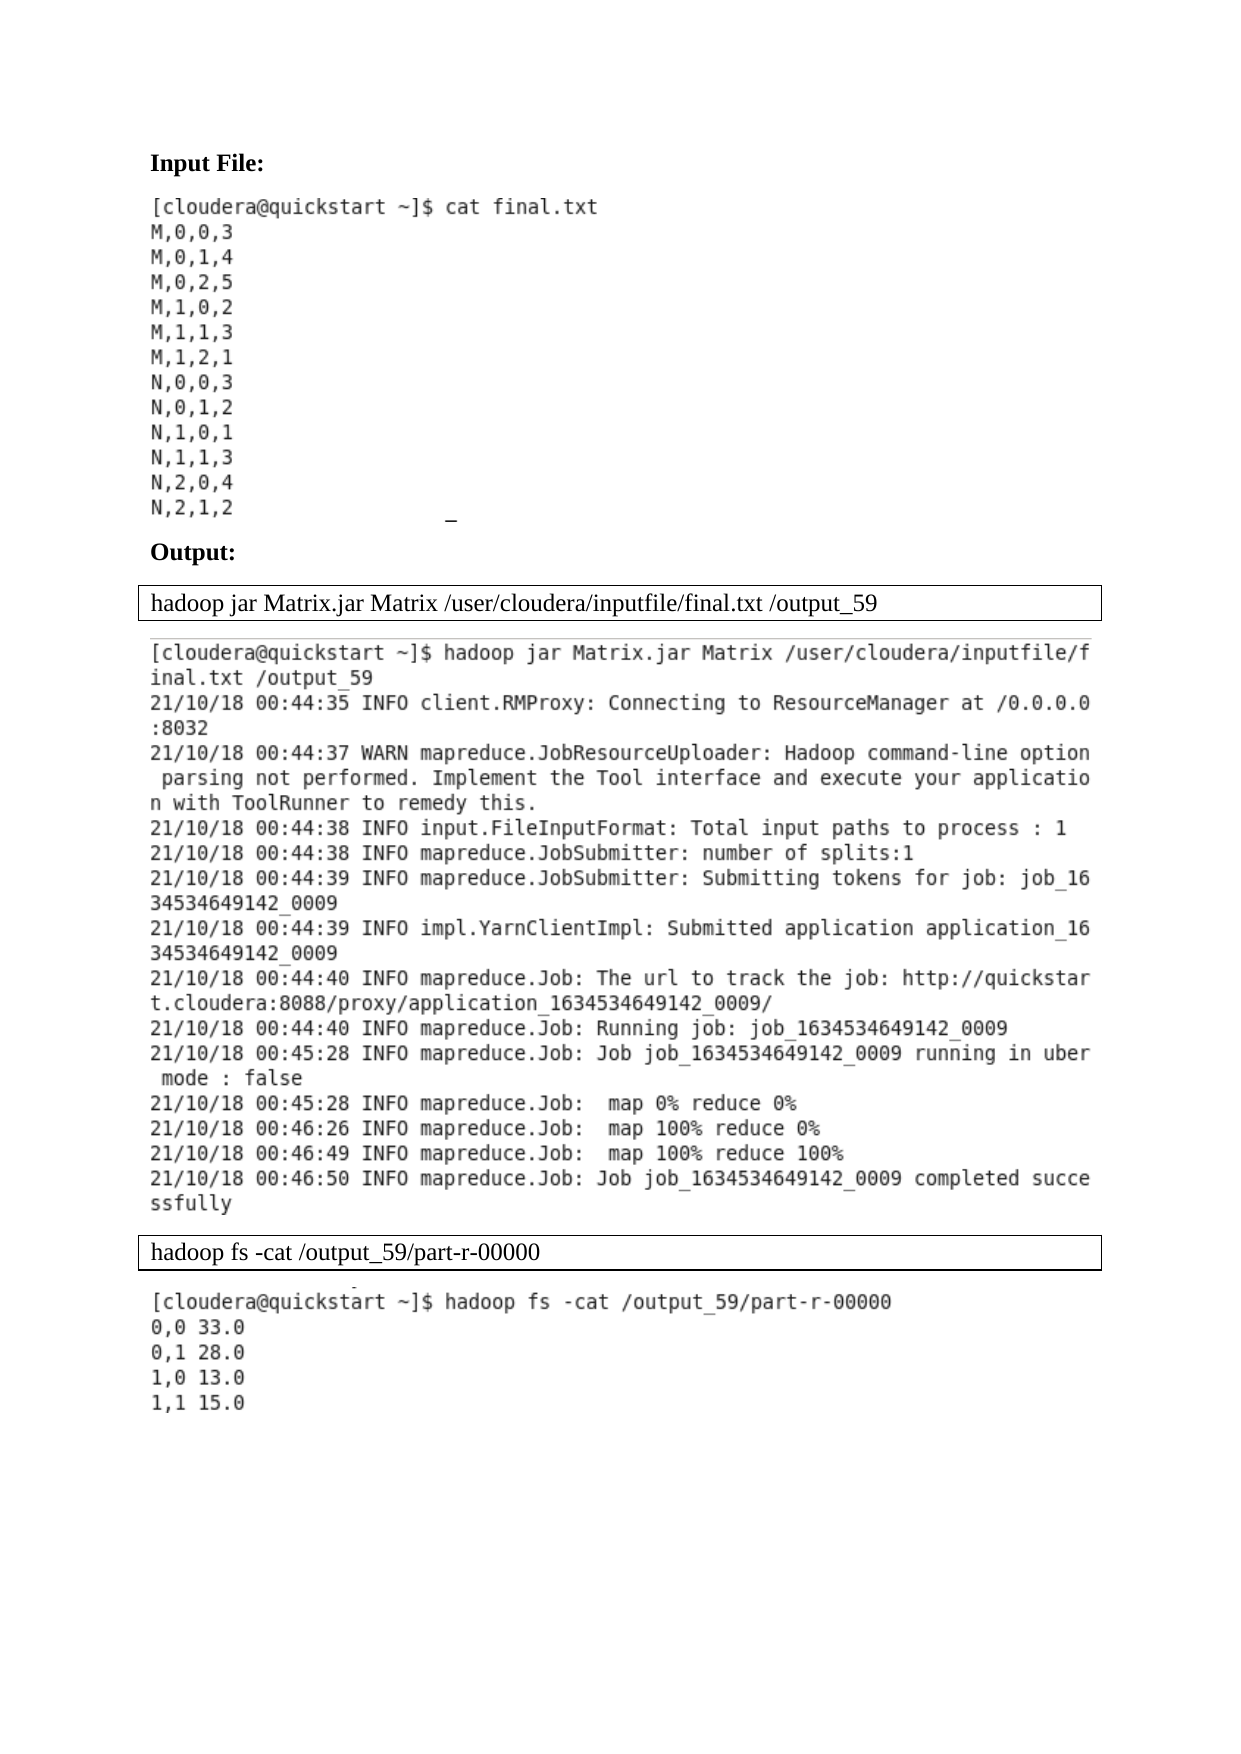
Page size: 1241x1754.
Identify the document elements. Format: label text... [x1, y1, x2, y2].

subtitle Input File: [150, 148, 1138, 177]
picture [151, 1287, 892, 1413]
picture [151, 198, 597, 522]
picture [150, 638, 1092, 1215]
